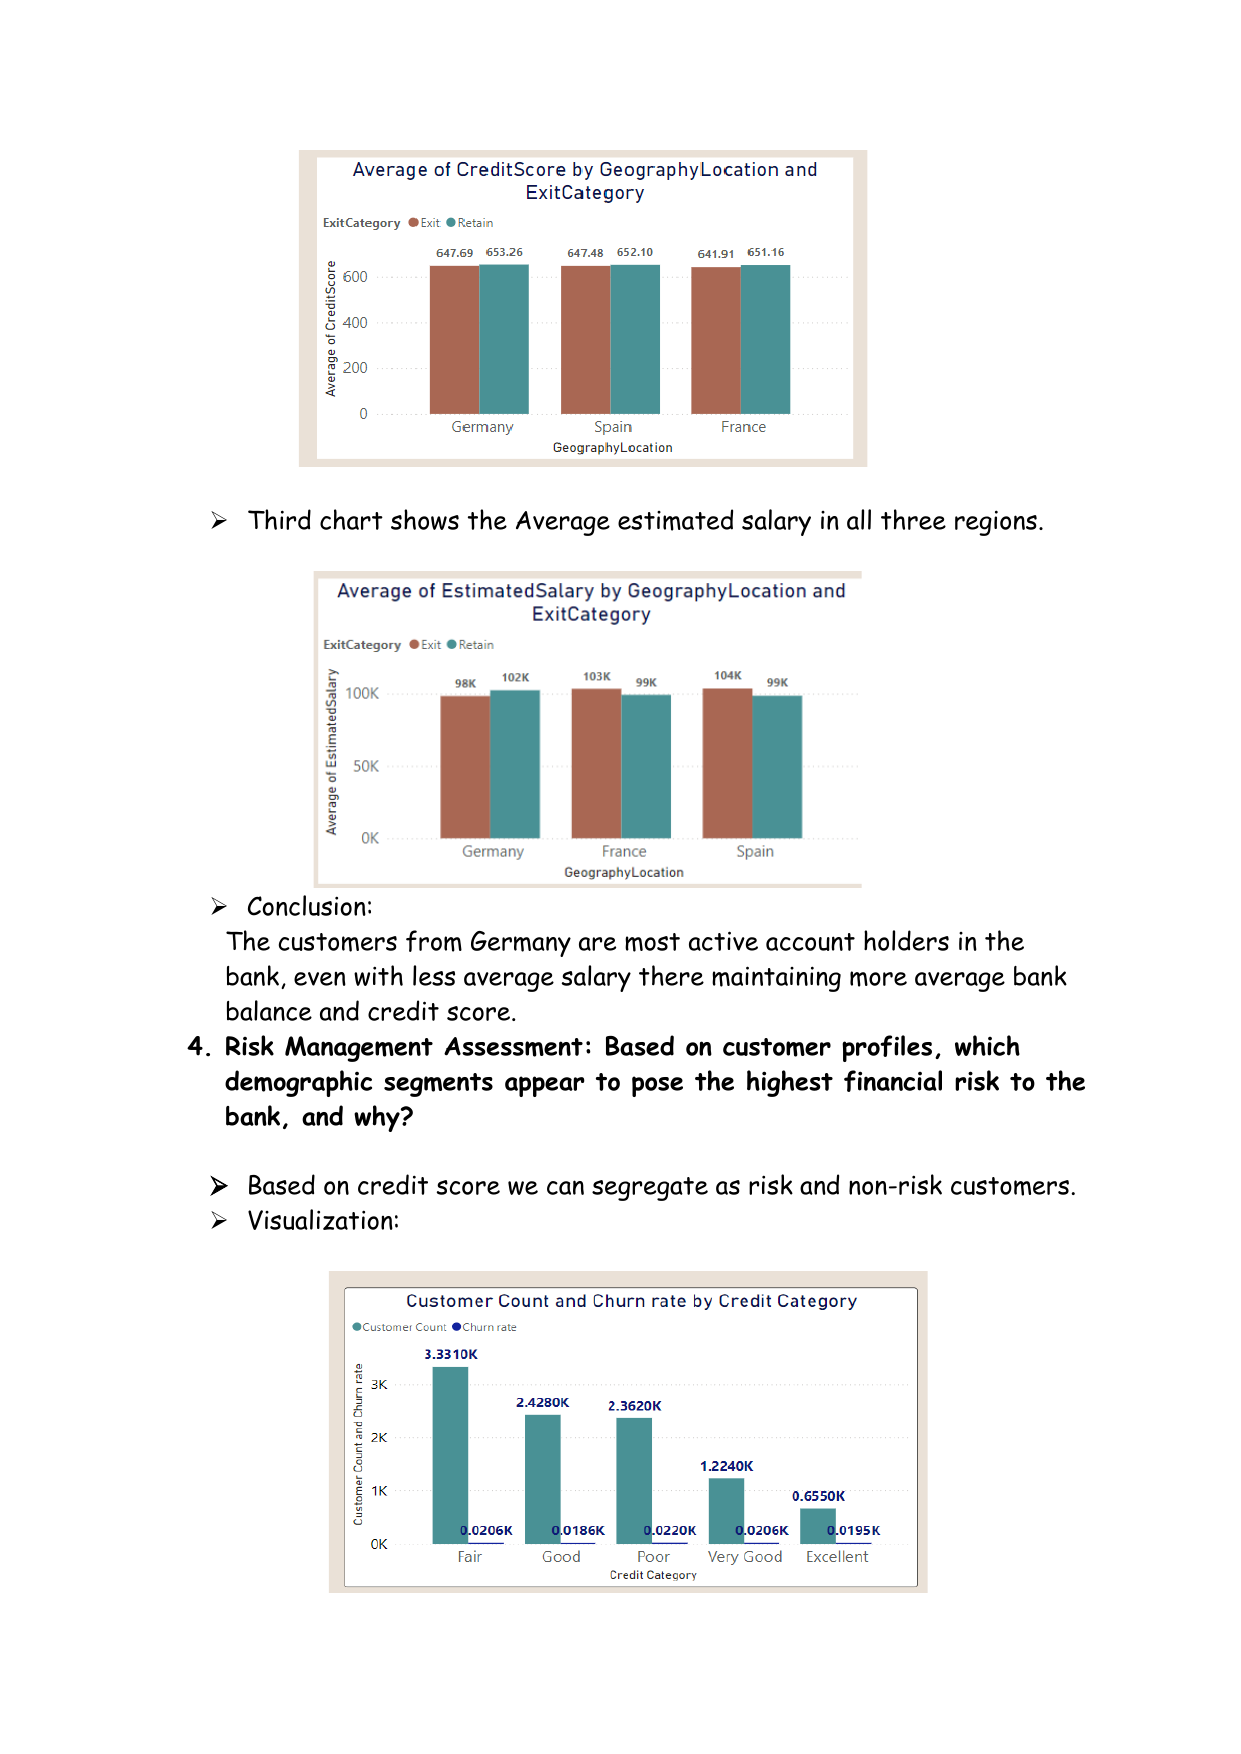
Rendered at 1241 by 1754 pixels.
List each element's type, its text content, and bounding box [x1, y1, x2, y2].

list Conclusion: [209, 888, 1090, 923]
list Based on credit score we can segregate as risk and non-risk customers. [209, 1167, 1090, 1202]
list The customers from Germany are most active account holders in the bank, even with less average salary there maintaining more average bank balance and credit score. [225, 923, 1090, 1028]
picture [313, 571, 862, 888]
list Visualization: [209, 1202, 1090, 1237]
list Risk Management Assessment: Based on customer profiles, which demographic segments appear to pose the highest financial risk to the bank, and why? [187, 1028, 1090, 1132]
picture [298, 150, 868, 467]
picture [328, 1271, 928, 1593]
list Third chart shows the Average estimated salary in all three regions. [209, 502, 1090, 536]
